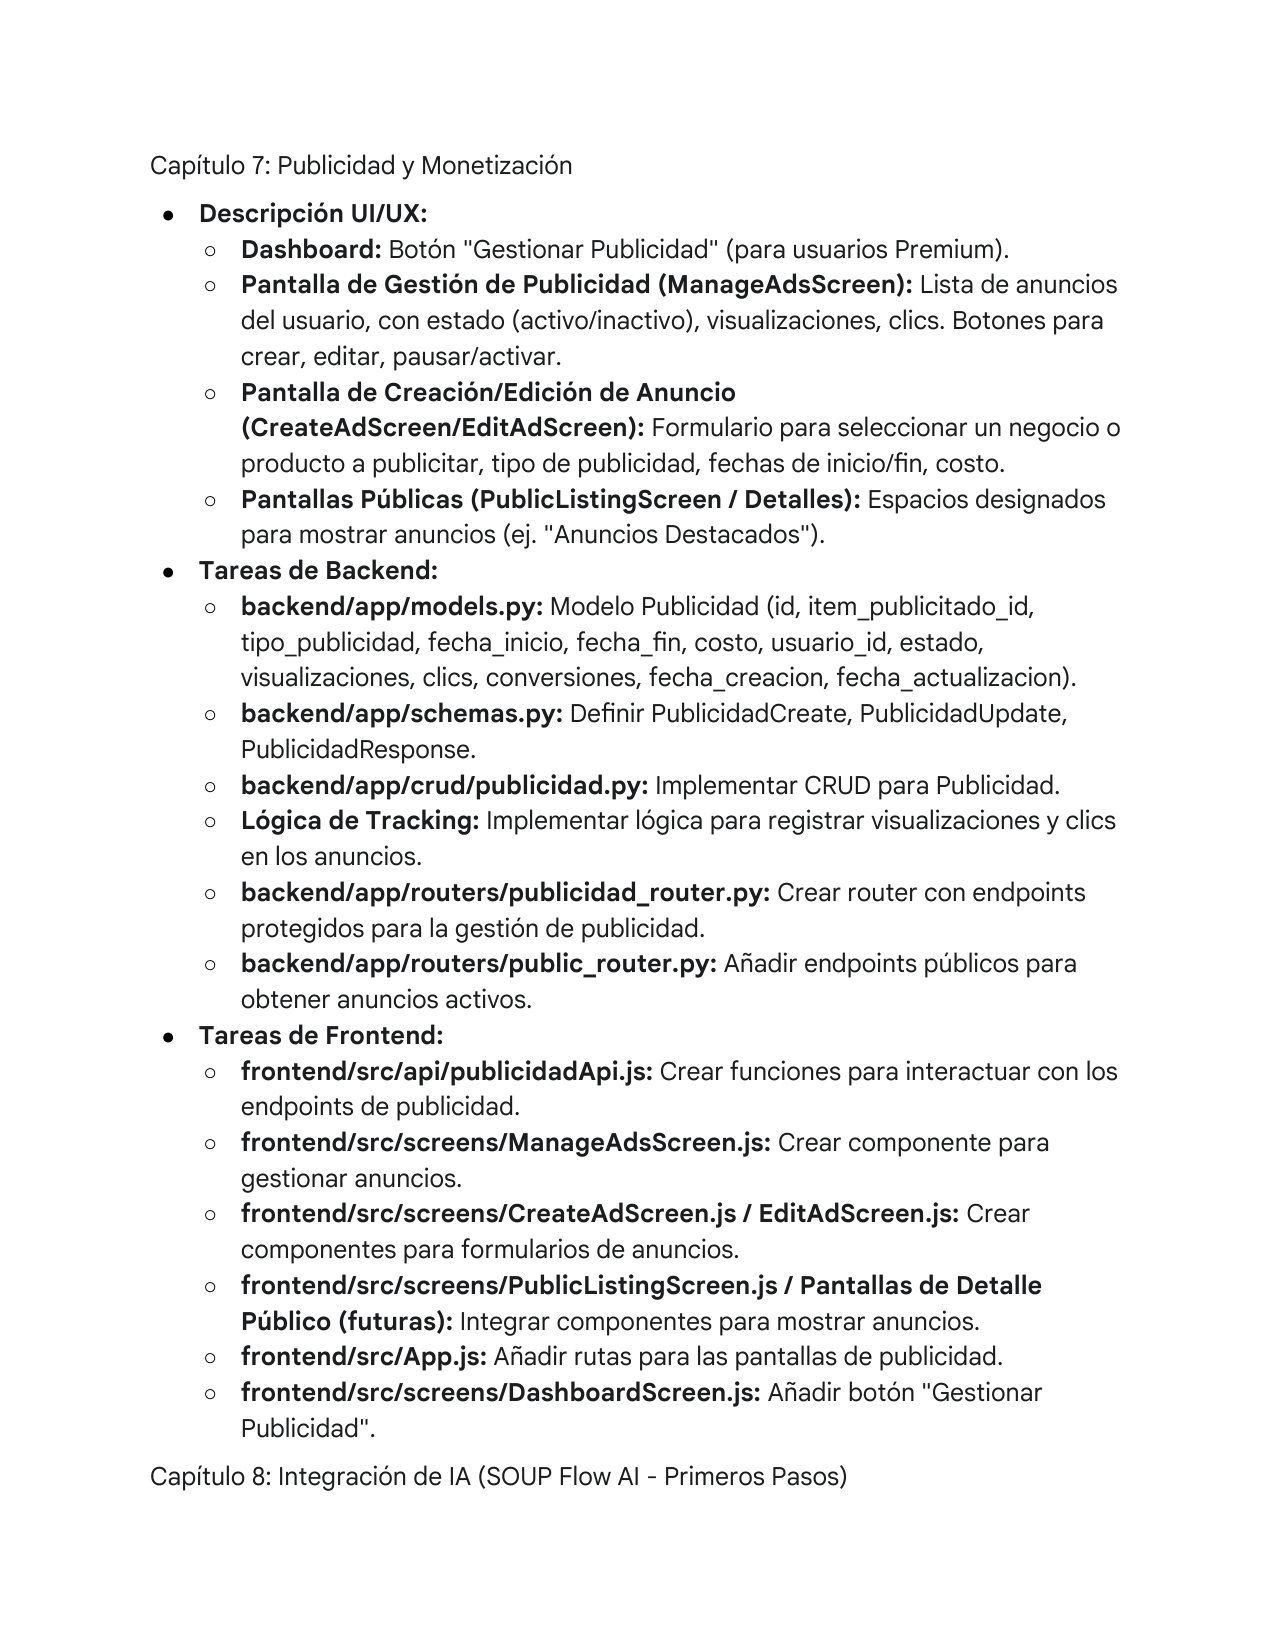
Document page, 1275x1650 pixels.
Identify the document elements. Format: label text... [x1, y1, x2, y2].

list backend/app/models.py: Modelo Publicidad (id, item_publicitado_id, tipo_publicidad, fecha_inicio, fecha_fin, costo, usuario_id, estado, visualizaciones, clics, conversiones, fecha_creacion, fecha_actualizacion). [203, 591, 1125, 694]
list backend/app/routers/public_router.py: Añadir endpoints públicos para obtener anuncios activos. [203, 948, 1125, 1016]
list frontend/src/screens/CreateAdScreen.js / EditAdScreen.js: Crear componentes para formularios de anuncios. [203, 1199, 1125, 1266]
list Dashboard: Botón "Gestionar Publicidad" (para usuarios Premium). [203, 234, 1125, 265]
subtitle Capítulo 8: Integración de IA (SOUP Flow AI - Primeros Pasos) [150, 1461, 1125, 1493]
list backend/app/schemas.py: Definir PublicidadCreate, PublicidadUpdate, PublicidadResponse. [203, 698, 1125, 766]
list Tareas de Backend: [161, 556, 1125, 587]
list backend/app/crud/publicidad.py: Implementar CRUD para Publicidad. [203, 770, 1125, 801]
list Tareas de Frontend: [161, 1020, 1125, 1051]
list Descripción UI/UX: [161, 198, 1125, 229]
list frontend/src/App.js: Añadir rutas para las pantallas de publicidad. [203, 1342, 1125, 1373]
list Pantallas Públicas (PublicListingScreen / Detalles): Espacios designados para mostrar anuncios (ej. "Anuncios Destacados"). [203, 484, 1125, 551]
list Lógica de Tracking: Implementar lógica para registrar visualizaciones y clics en los anuncios. [203, 806, 1125, 873]
list frontend/src/screens/DashboardScreen.js: Añadir botón "Gestionar Publicidad". [203, 1377, 1125, 1444]
list backend/app/routers/publicidad_router.py: Crear router con endpoints protegidos para la gestión de publicidad. [203, 877, 1125, 944]
subtitle Capítulo 7: Publicidad y Monetización [150, 150, 1125, 181]
list Pantalla de Gestión de Publicidad (ManageAdsScreen): Lista de anuncios del usuario, con estado (activo/inactivo), visualizaciones, clics. Botones para crear, editar, pausar/activar. [203, 270, 1125, 372]
list frontend/src/screens/PublicListingScreen.js / Pantallas de Detalle Público (futuras): Integrar componentes para mostrar anuncios. [203, 1270, 1125, 1337]
list Pantalla de Creación/Edición de Anuncio (CreateAdScreen/EditAdScreen): Formulario para seleccionar un negocio o producto a publicitar, tipo de publicidad, fechas de inicio/fin, costo. [203, 377, 1125, 480]
list frontend/src/screens/ManageAdsScreen.js: Crear componente para gestionar anuncios. [203, 1127, 1125, 1194]
list frontend/src/api/publicidadApi.js: Crear funciones para interactuar con los endpoints de publicidad. [203, 1056, 1125, 1123]
